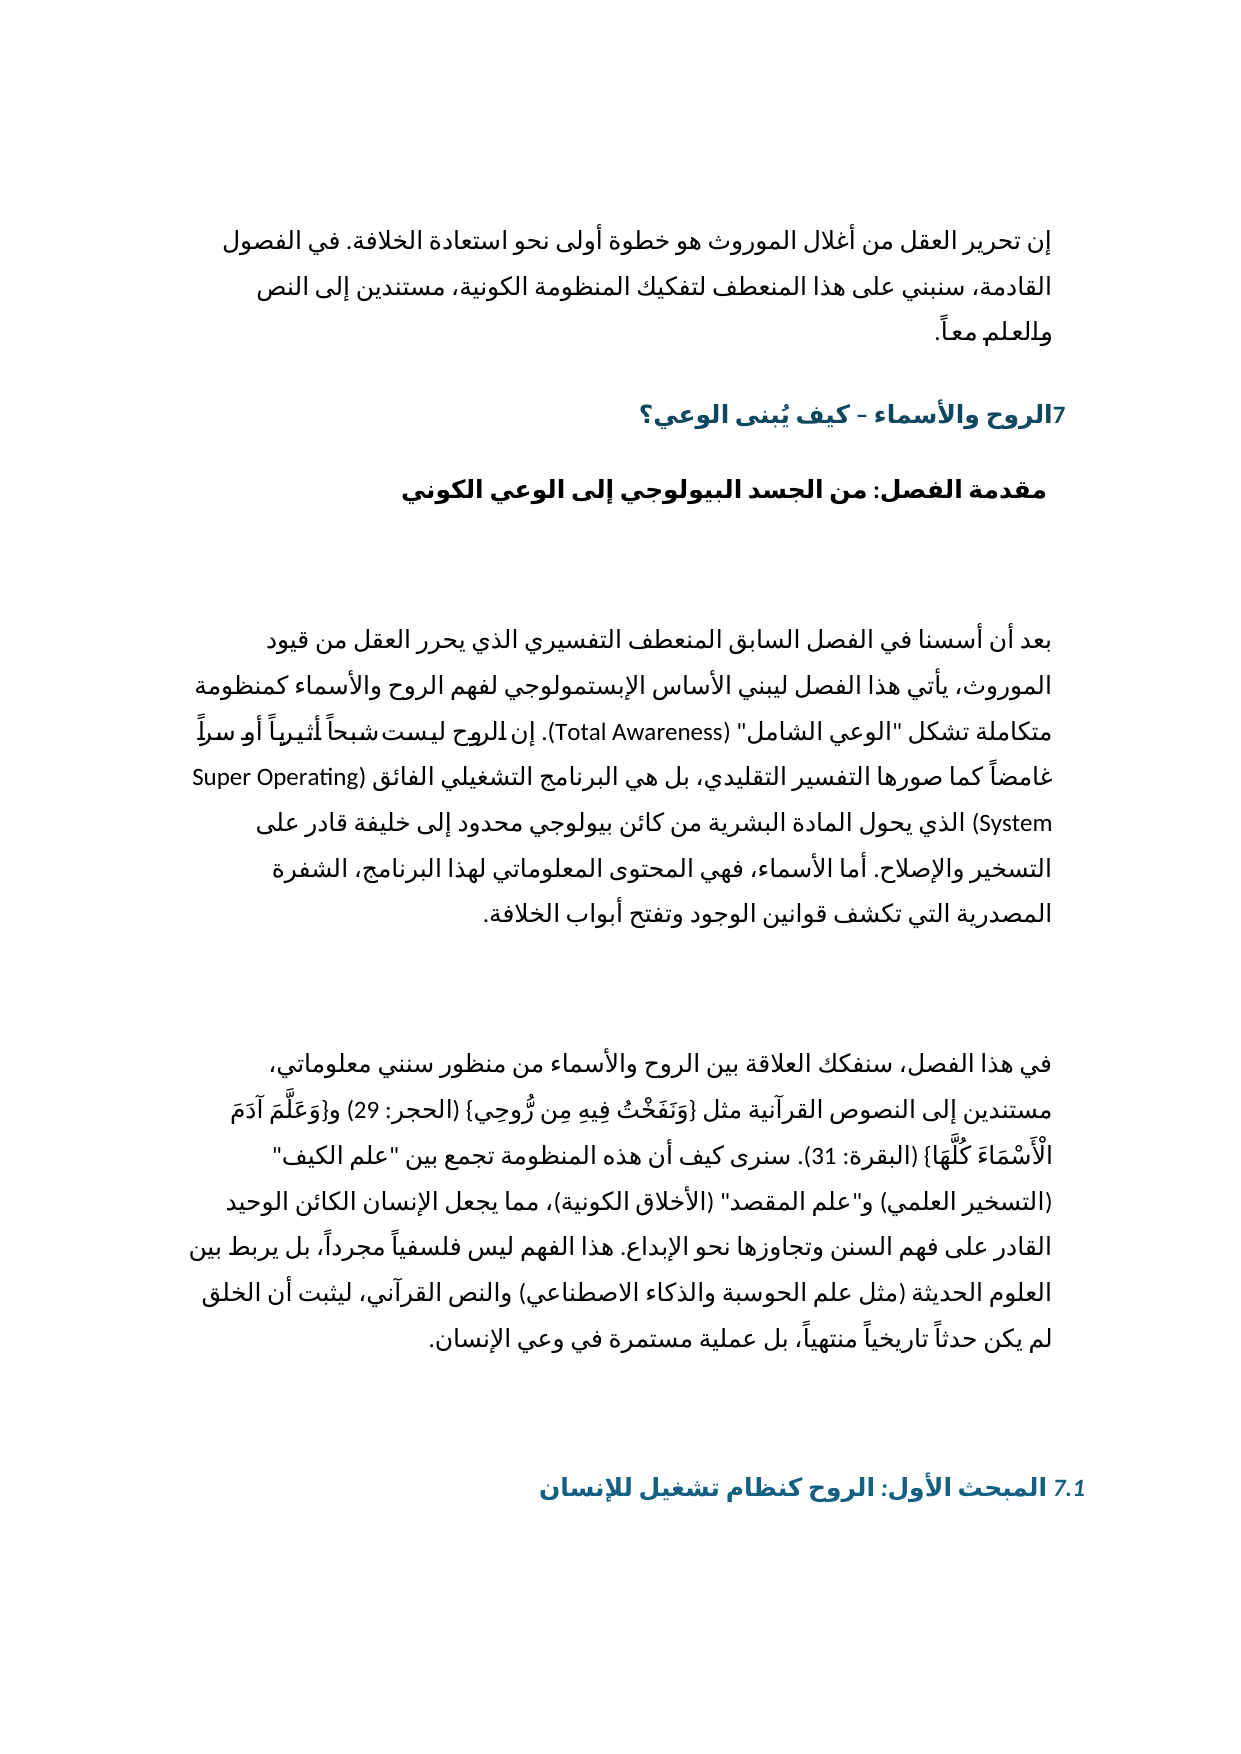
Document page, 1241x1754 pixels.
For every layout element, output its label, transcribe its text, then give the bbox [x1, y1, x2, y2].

subtitle الروح والأسماء – كيف يُبنى الوعي؟ [187, 399, 1053, 430]
text في هذا الفصل، سنفكك العلاقة بين الروح والأسماء من منظور سنني معلوماتي، مستندين إلى النصوص القرآنية مثل {وَنَفَخْتُ فِيهِ مِن رُّوحِي} (الحجر: 29) و{وَعَلَّمَ آدَمَ الْأَسْمَاءَ كُلَّهَا} (البقرة: 31). سنرى كيف أن هذه المنظومة تجمع بين "علم الكيف" (التسخير العلمي) و"علم المقصد" (الأخلاق الكونية)، مما يجعل الإنسان الكائن الوحيد القادر على فهم السنن وتجاوزها نحو الإبداع. هذا الفهم ليس فلسفياً مجرداً، بل يربط بين العلوم الحديثة (مثل علم الحوسبة والذكاء الاصطناعي) والنص القرآني، ليثبت أن الخلق لم يكن حدثاً تاريخياً منتهياً، بل عملية مستمرة في وعي الإنسان. [187, 1048, 1053, 1353]
text إن تحرير العقل من أغلال الموروث هو خطوة أولى نحو استعادة الخلافة. في الفصول القادمة، سنبني على هذا المنعطف لتفكيك المنظومة الكونية، مستندين إلى النص والعلم معاً. [187, 225, 1053, 347]
text مقدمة الفصل: من الجسد البيولوجي إلى الوعي الكوني [187, 474, 1053, 505]
text بعد أن أسسنا في الفصل السابق المنعطف التفسيري الذي يحرر العقل من قيود الموروث، يأتي هذا الفصل ليبني الأساس الإبستمولوجي لفهم الروح والأسماء كمنظومة متكاملة تشكل "الوعي الشامل" (Total Awareness). إن الروح ليست شبحاً أثيرياً أو سراً غامضاً كما صورها التفسير التقليدي، بل هي البرنامج التشغيلي الفائق (Super Operating System) الذي يحول المادة البشرية من كائن بيولوجي محدود إلى خليفة قادر على التسخير والإصلاح. أما الأسماء، فهي المحتوى المعلوماتي لهذا البرنامج، الشفرة المصدرية التي تكشف قوانين الوجود وتفتح أبواب الخلافة. [187, 624, 1053, 929]
subtitle المبحث الأول: الروح كنظام تشغيل للإنسان [187, 1473, 1053, 1503]
